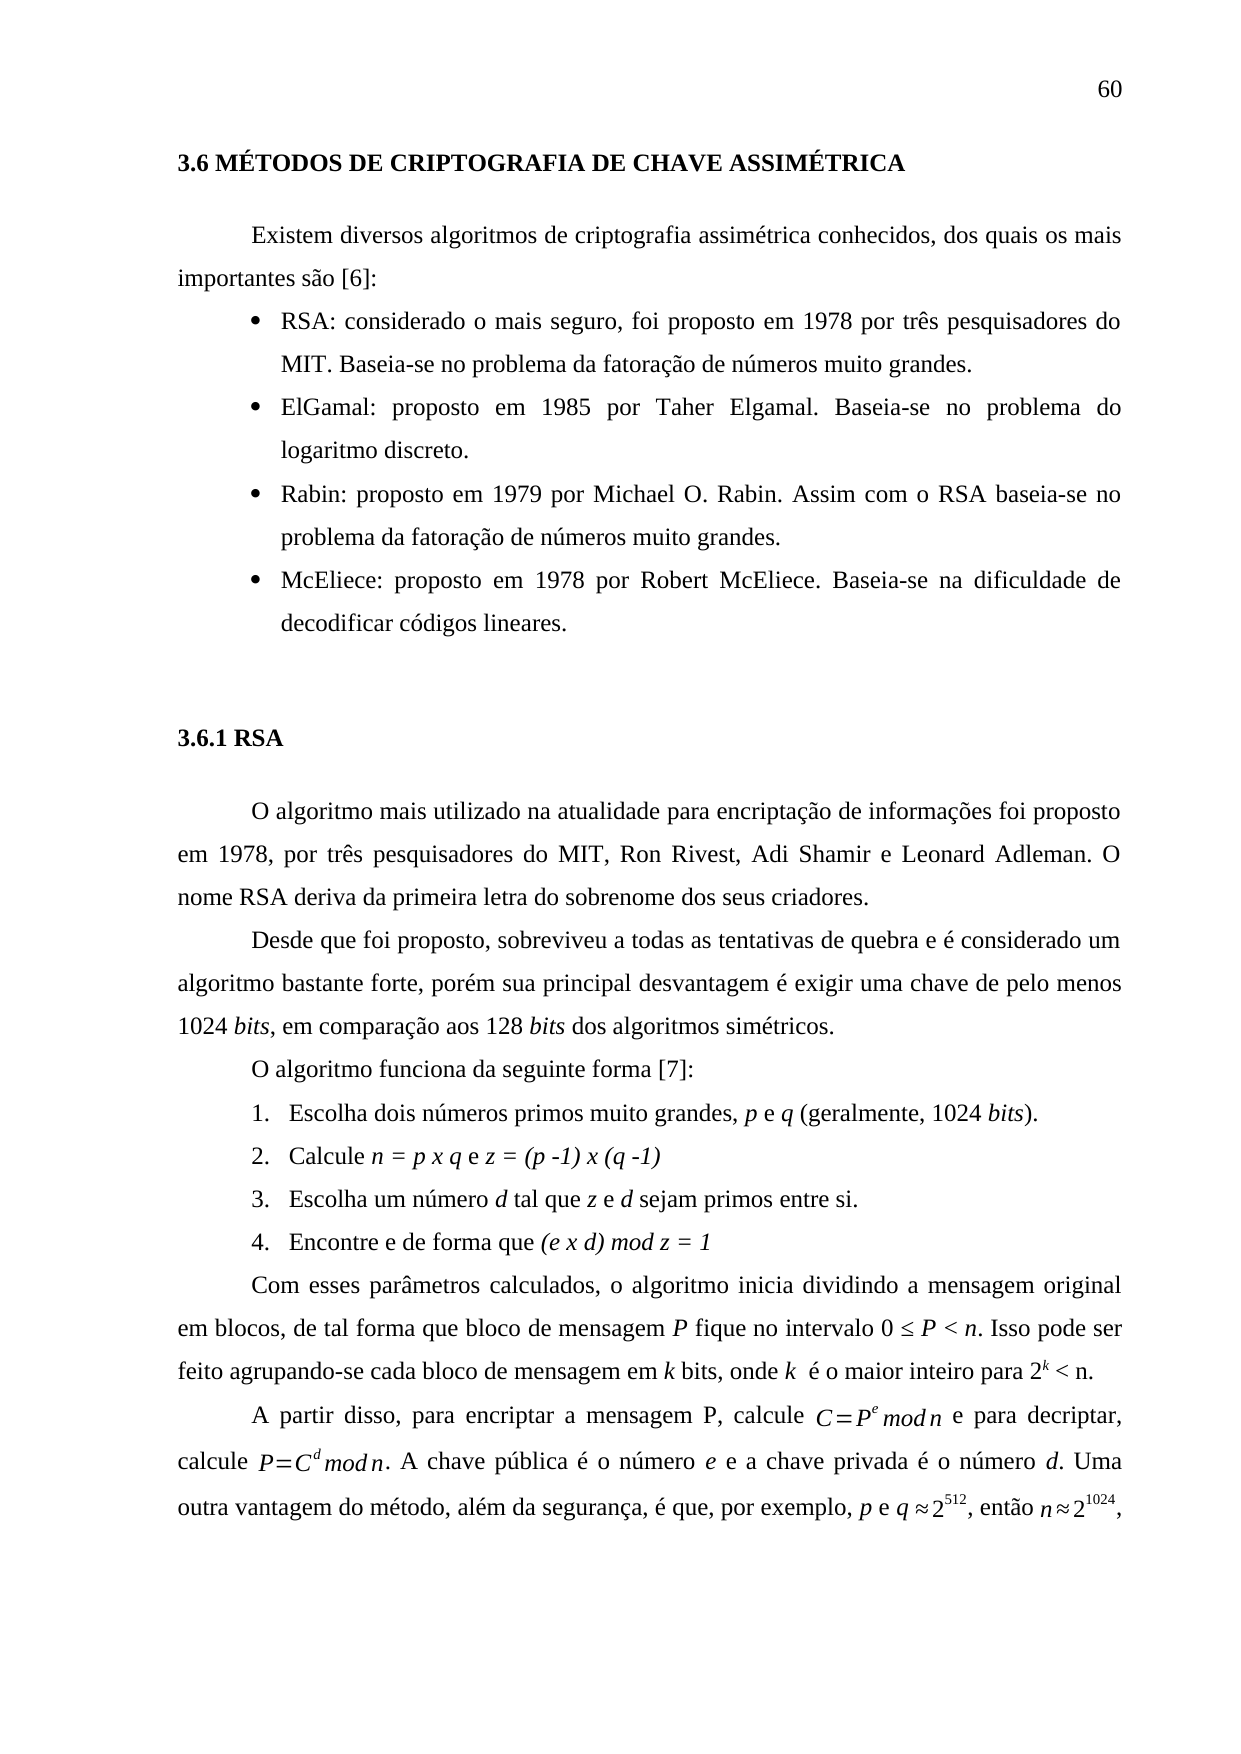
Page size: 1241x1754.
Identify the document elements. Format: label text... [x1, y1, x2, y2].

list Escolha um número d tal que z e d sejam primos entre si. [251, 1184, 1122, 1213]
text Com esses parâmetros calculados, o algoritmo inicia dividindo a mensagem original em blocos, de tal forma que bloco de mensagem P fique no intervalo 0 ≤ P < n. Isso pode ser feito agrupando-se cada bloco de mensagem em k bits, onde k é o maior inteiro para 2k < n. [177, 1270, 1122, 1385]
list Rabin: proposto em 1979 por Michael O. Rabin. Assim com o RSA baseia-se no problema da fatoração de números muito grandes. [251, 479, 1122, 551]
text Desde que foi proposto, sobreviveu a todas as tentativas de quebra e é considerado um algoritmo bastante forte, porém sua principal desvantagem é exigir uma chave de pelo menos 1024 bits, em comparação aos 128 bits dos algoritmos simétricos. [177, 925, 1122, 1040]
text Existem diversos algoritmos de criptografia assimétrica conhecidos, dos quais os mais importantes são : [177, 220, 1122, 292]
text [177, 1399, 1122, 1522]
list ElGamal: proposto em 1985 por Taher Elgamal. Baseia-se no problema do logaritmo discreto. [251, 392, 1122, 464]
text O algoritmo mais utilizado na atualidade para encriptação de informações foi proposto em 1978, por três pesquisadores do MIT, Ron Rivest, Adi Shamir e Leonard Adleman. O nome RSA deriva da primeira letra do sobrenome dos seus criadores. [177, 796, 1122, 911]
list Encontre e de forma que (e x d) mod z = 1 [251, 1227, 1122, 1256]
list RSA: considerado o mais seguro, foi proposto em 1978 por três pesquisadores do MIT. Baseia-se no problema da fatoração de números muito grandes. [251, 306, 1122, 378]
list Calcule n = p x q e z = (p -1) x (q -1) [251, 1141, 1122, 1169]
subtitle 3.6.1 RSA [177, 723, 1122, 752]
subtitle 3.6 MÉTODOS DE CRIPTOGRAFIA DE CHAVE ASSIMÉTRICA [177, 148, 1122, 176]
list Escolha dois números primos muito grandes, p e q (geralmente, 1024 bits). [251, 1098, 1122, 1126]
text O algoritmo funciona da seguinte forma : [177, 1054, 1122, 1083]
list McEliece: proposto em 1978 por Robert McEliece. Baseia-se na dificuldade de decodificar códigos lineares. [251, 565, 1122, 637]
